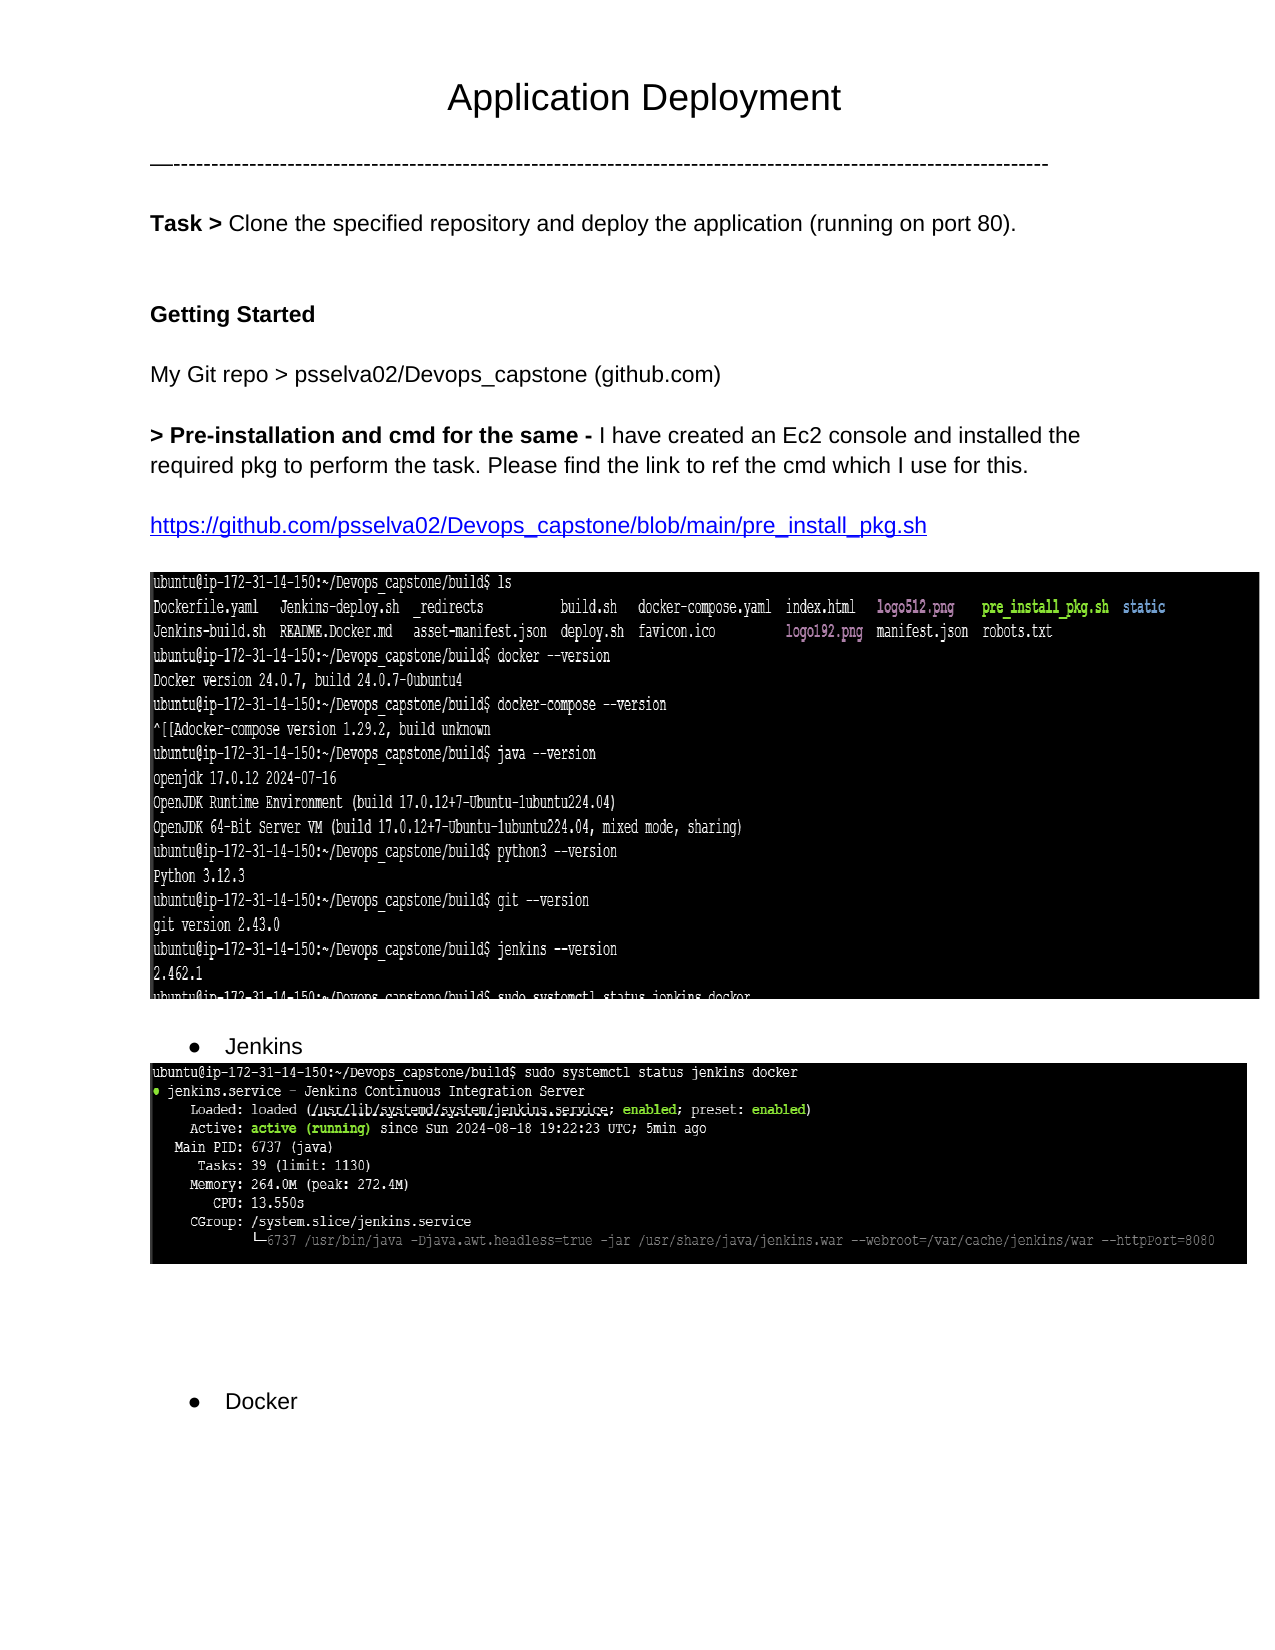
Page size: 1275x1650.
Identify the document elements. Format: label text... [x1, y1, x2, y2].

picture [150, 572, 1260, 999]
text —------------------------------------------------------------------------------------------------------------------- [150, 150, 1125, 176]
text My Git repo > psselva02/Devops_capstone (github.com) [150, 361, 1125, 388]
picture [150, 1063, 1247, 1264]
text Getting Started [150, 301, 1125, 327]
text Task > Clone the specified repository and deploy the application (running on port 80). [150, 210, 1125, 237]
list Jenkins [187, 1033, 1125, 1059]
list Docker [187, 1388, 1125, 1414]
text https://github.com/psselva02/Devops_capstone/blob/main/pre_install_pkg.sh [150, 512, 1125, 539]
text > Pre-installation and cmd for the same - I have created an Ec2 console and installed the required pkg to perform the task. Please find the link to ref the cmd which I use for this. [150, 422, 1125, 478]
